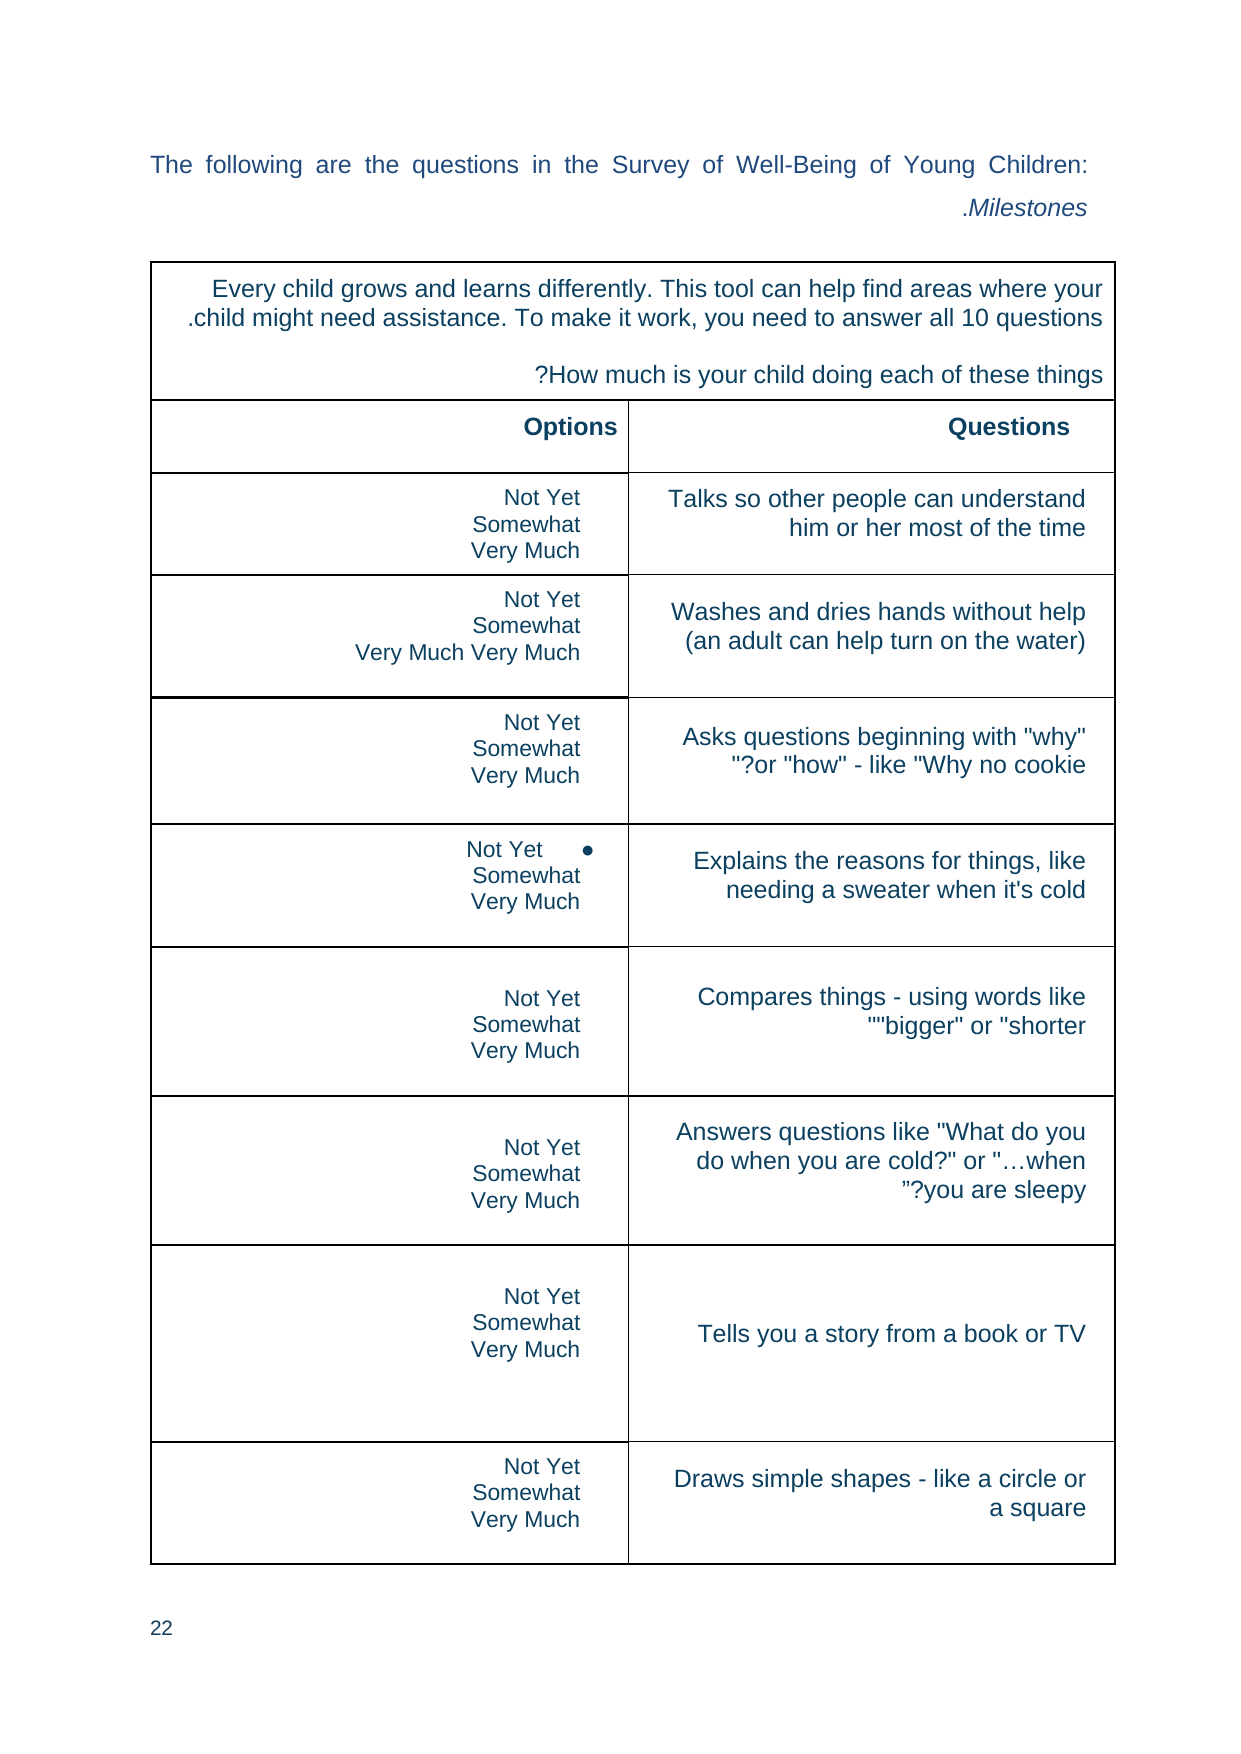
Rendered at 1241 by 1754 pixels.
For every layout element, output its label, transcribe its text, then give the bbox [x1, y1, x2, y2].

table_cell Not Yet Somewhat Very Much [152, 825, 628, 946]
table_cell Not Yet Somewhat Very Much Very Much [152, 576, 628, 696]
table_header Every child grows and learns differently. This tool can help find areas where your child might need assistance. To make it work, you need to answer all 10 questions. How much is your child doing each of these things? [152, 263, 1114, 399]
subtitle The following are the questions in the Survey of Well-Being of Young Children: Milestones. [150, 150, 1090, 222]
table_cell Answers questions like "What do you do when you are cold?" or "…when you are sleepy?” [629, 1097, 1114, 1244]
table_cell Not Yet Somewhat Very Much [152, 699, 628, 823]
table_cell Tells you a story from a book or TV [629, 1246, 1114, 1441]
table_cell Not Yet Somewhat Very Much [152, 1246, 628, 1441]
table_cell Not Yet Somewhat Very Much [152, 948, 628, 1095]
table_cell Asks questions beginning with "why" or "how" - like "Why no cookie?" [629, 698, 1114, 823]
table_cell Questions [629, 401, 1114, 472]
table_cell Compares things - using words like "bigger" or "shorter" [629, 947, 1114, 1095]
table_cell Explains the reasons for things, like needing a sweater when it's cold [629, 825, 1114, 946]
table_cell Not Yet Somewhat Very Much [152, 1097, 628, 1244]
table_cell Options [152, 401, 628, 472]
table_cell Talks so other people can understand him or her most of the time [629, 473, 1114, 574]
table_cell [152, 1443, 628, 1563]
table_cell Not Yet Somewhat Very Much [152, 474, 628, 574]
table_cell Washes and dries hands without help (an adult can help turn on the water) [629, 575, 1114, 696]
table_cell Draws simple shapes - like a circle or a square [629, 1442, 1114, 1563]
